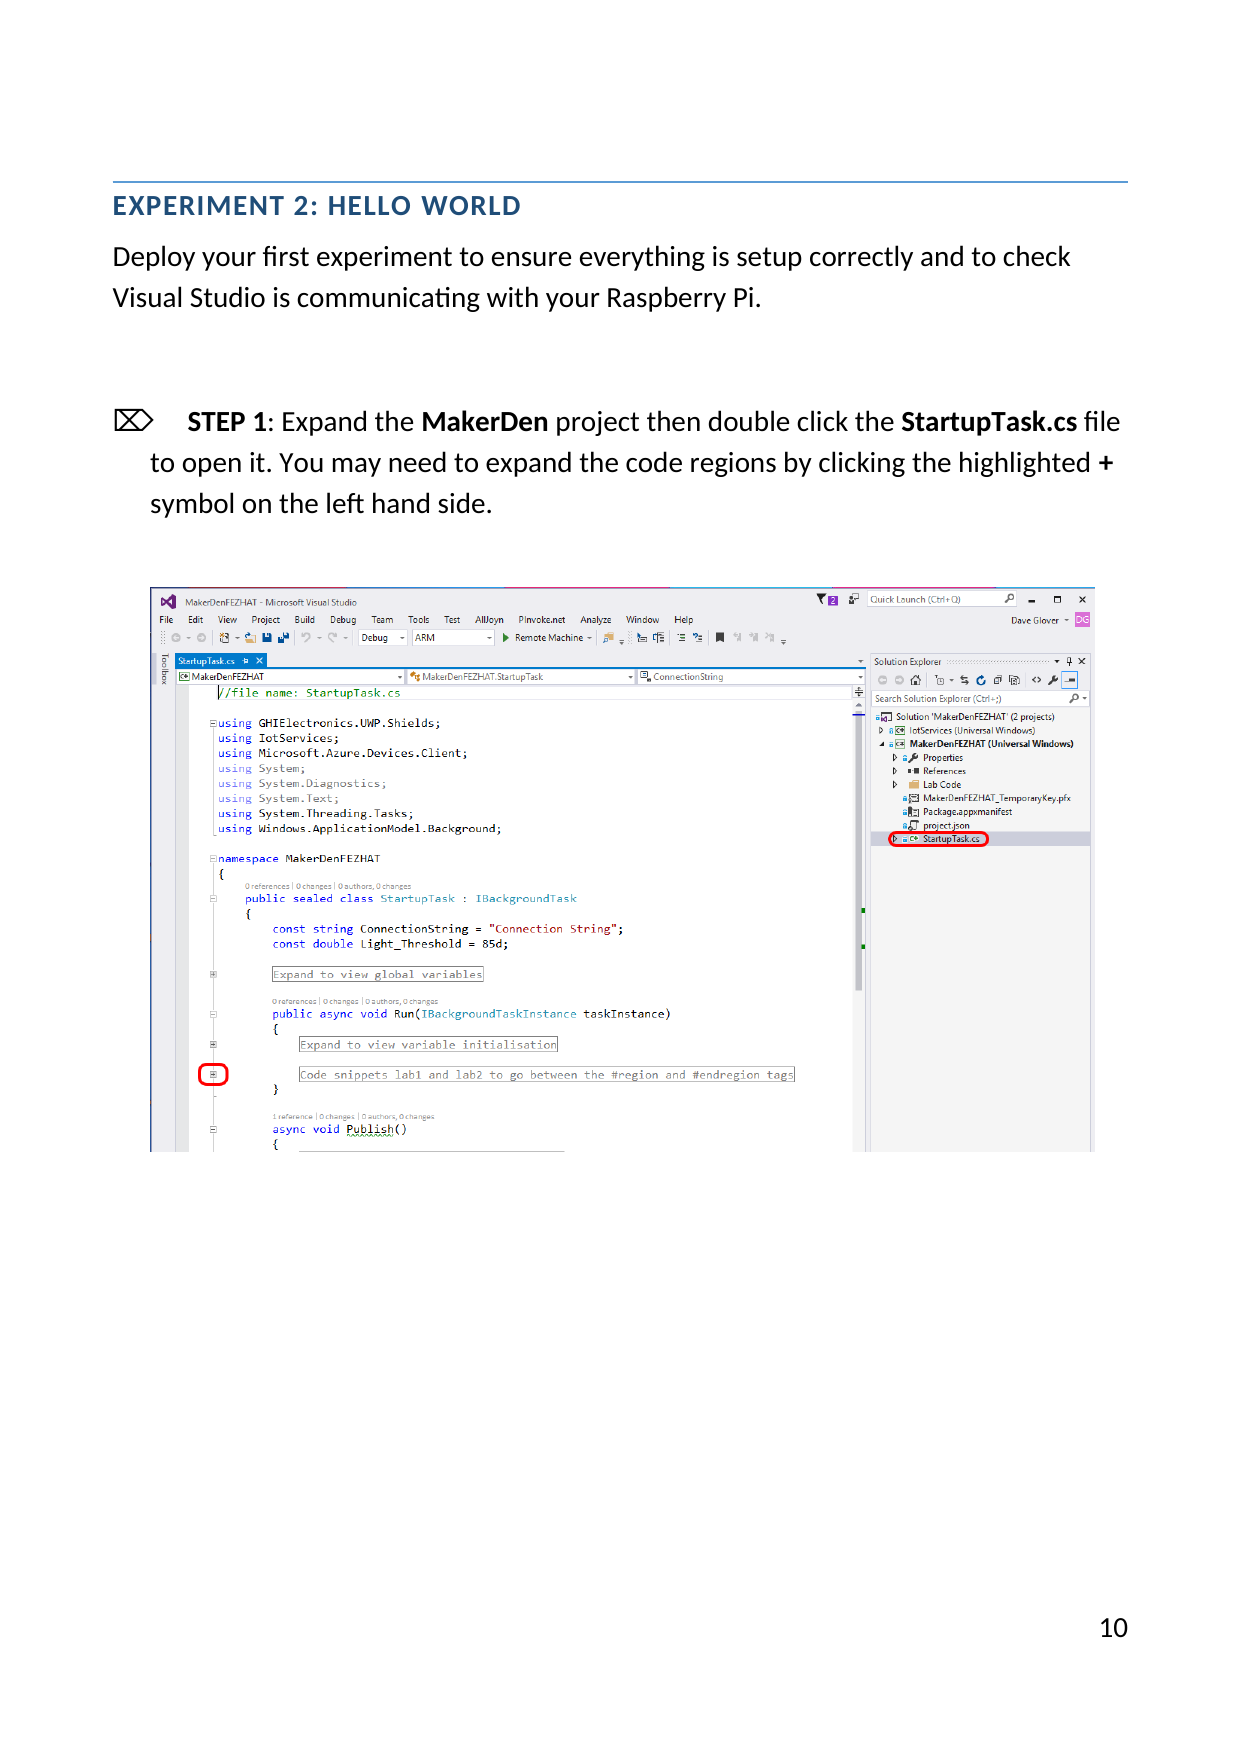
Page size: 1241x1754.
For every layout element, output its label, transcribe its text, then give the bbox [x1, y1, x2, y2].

picture [150, 587, 1095, 1152]
list STEP 1: Expand the MakerDen project then double click the StartupTask.cs file to open it. You may need to expand the code regions by clicking the highlighted + symbol on the left hand side. [112, 403, 1128, 520]
text Experiment 2: Hello WORLD [112, 182, 1128, 223]
text Deploy your first experiment to ensure everything is setup correctly and to check Visual Studio is communicating with your Raspberry Pi. [112, 238, 1128, 315]
